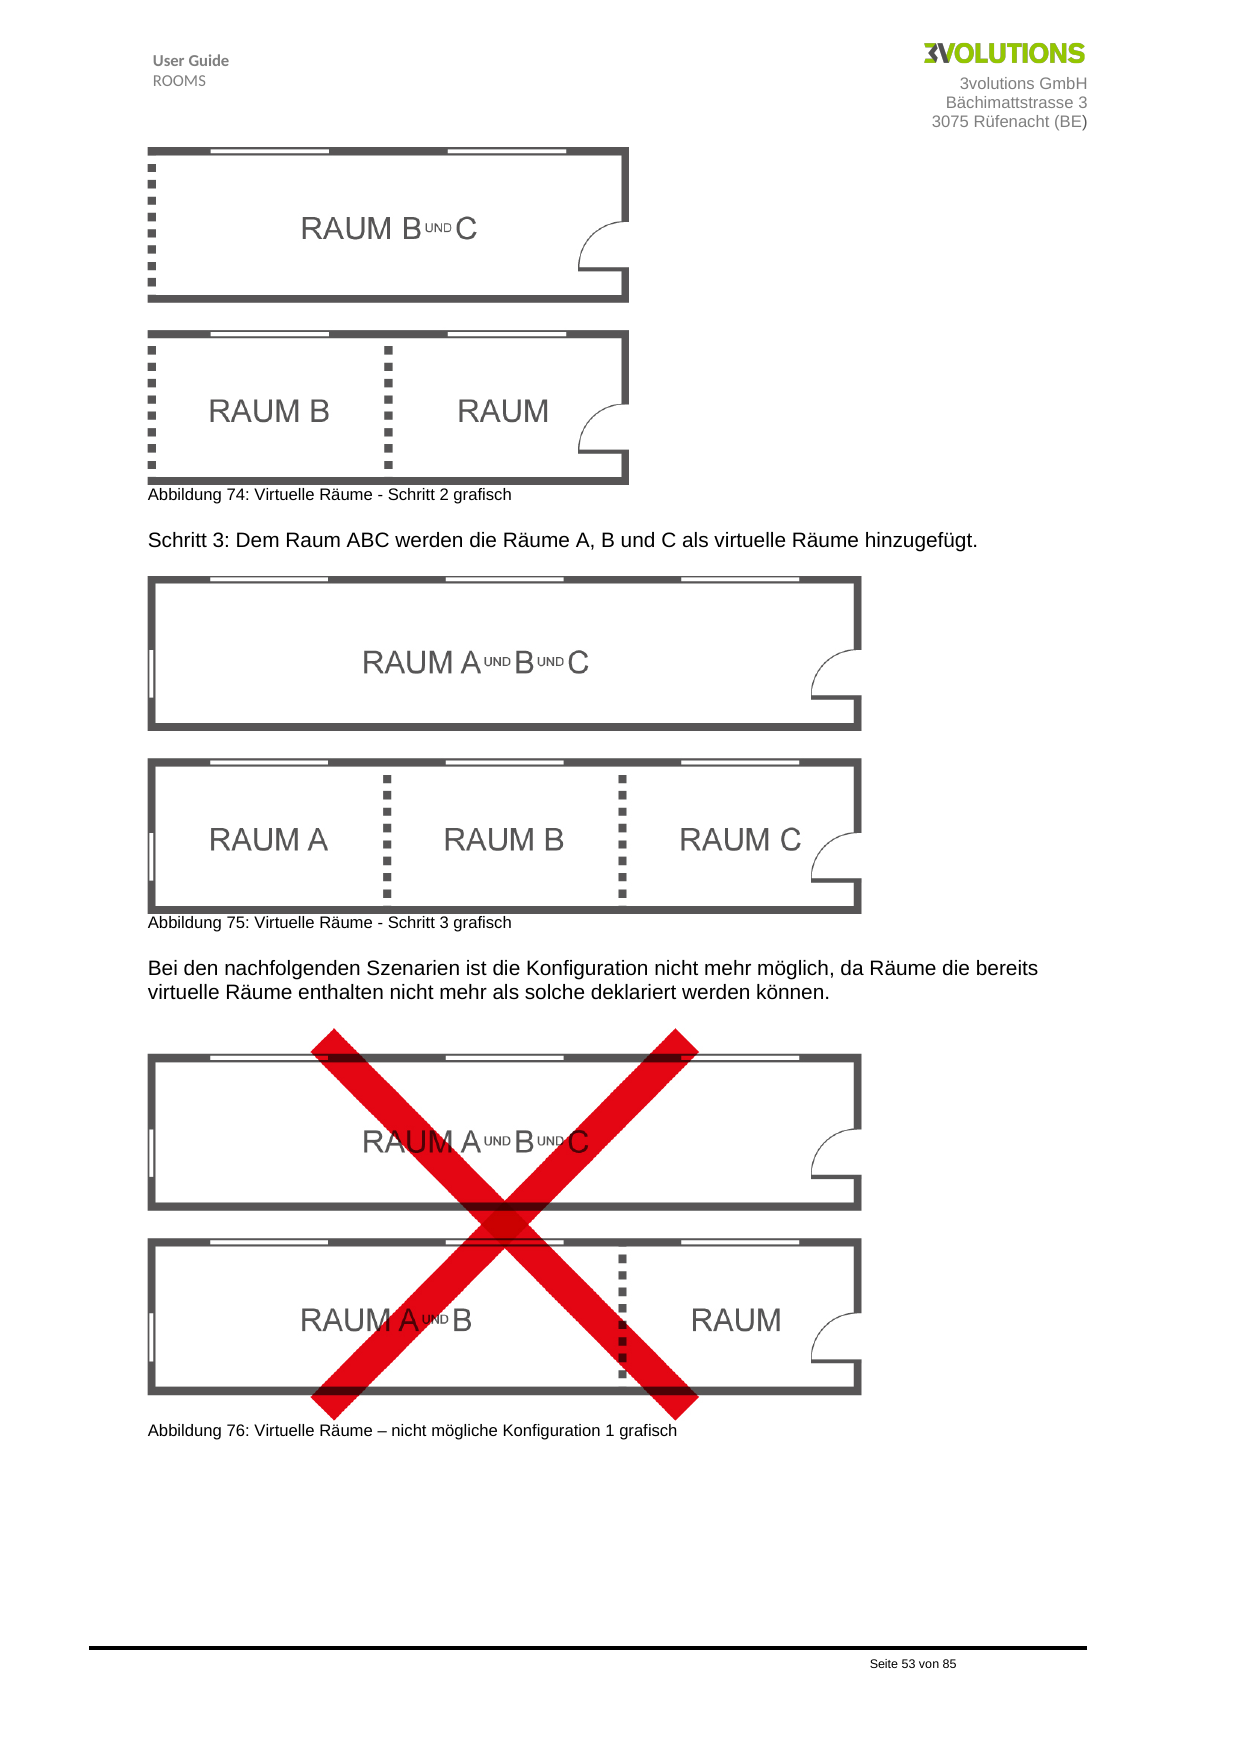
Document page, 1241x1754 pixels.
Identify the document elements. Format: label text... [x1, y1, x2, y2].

picture [147, 576, 862, 914]
text Abbildung 75: Virtuelle Räume - Schritt 3 grafisch [148, 913, 1087, 932]
picture [147, 147, 629, 485]
picture [921, 40, 1088, 66]
text Schritt 3: Dem Raum ABC werden die Räume A, B und C als virtuelle Räume hinzugefügt. [148, 528, 1087, 552]
text Abbildung 74: Virtuelle Räume - Schritt 2 grafisch [148, 485, 1087, 504]
picture [147, 1028, 862, 1421]
text Bei den nachfolgenden Szenarien ist die Konfiguration nicht mehr möglich, da Räume die bereits virtuelle Räume enthalten nicht mehr als solche deklariert werden können. [148, 956, 1087, 1004]
text Abbildung 76: Virtuelle Räume – nicht mögliche Konfiguration 1 grafisch [148, 1421, 1087, 1440]
